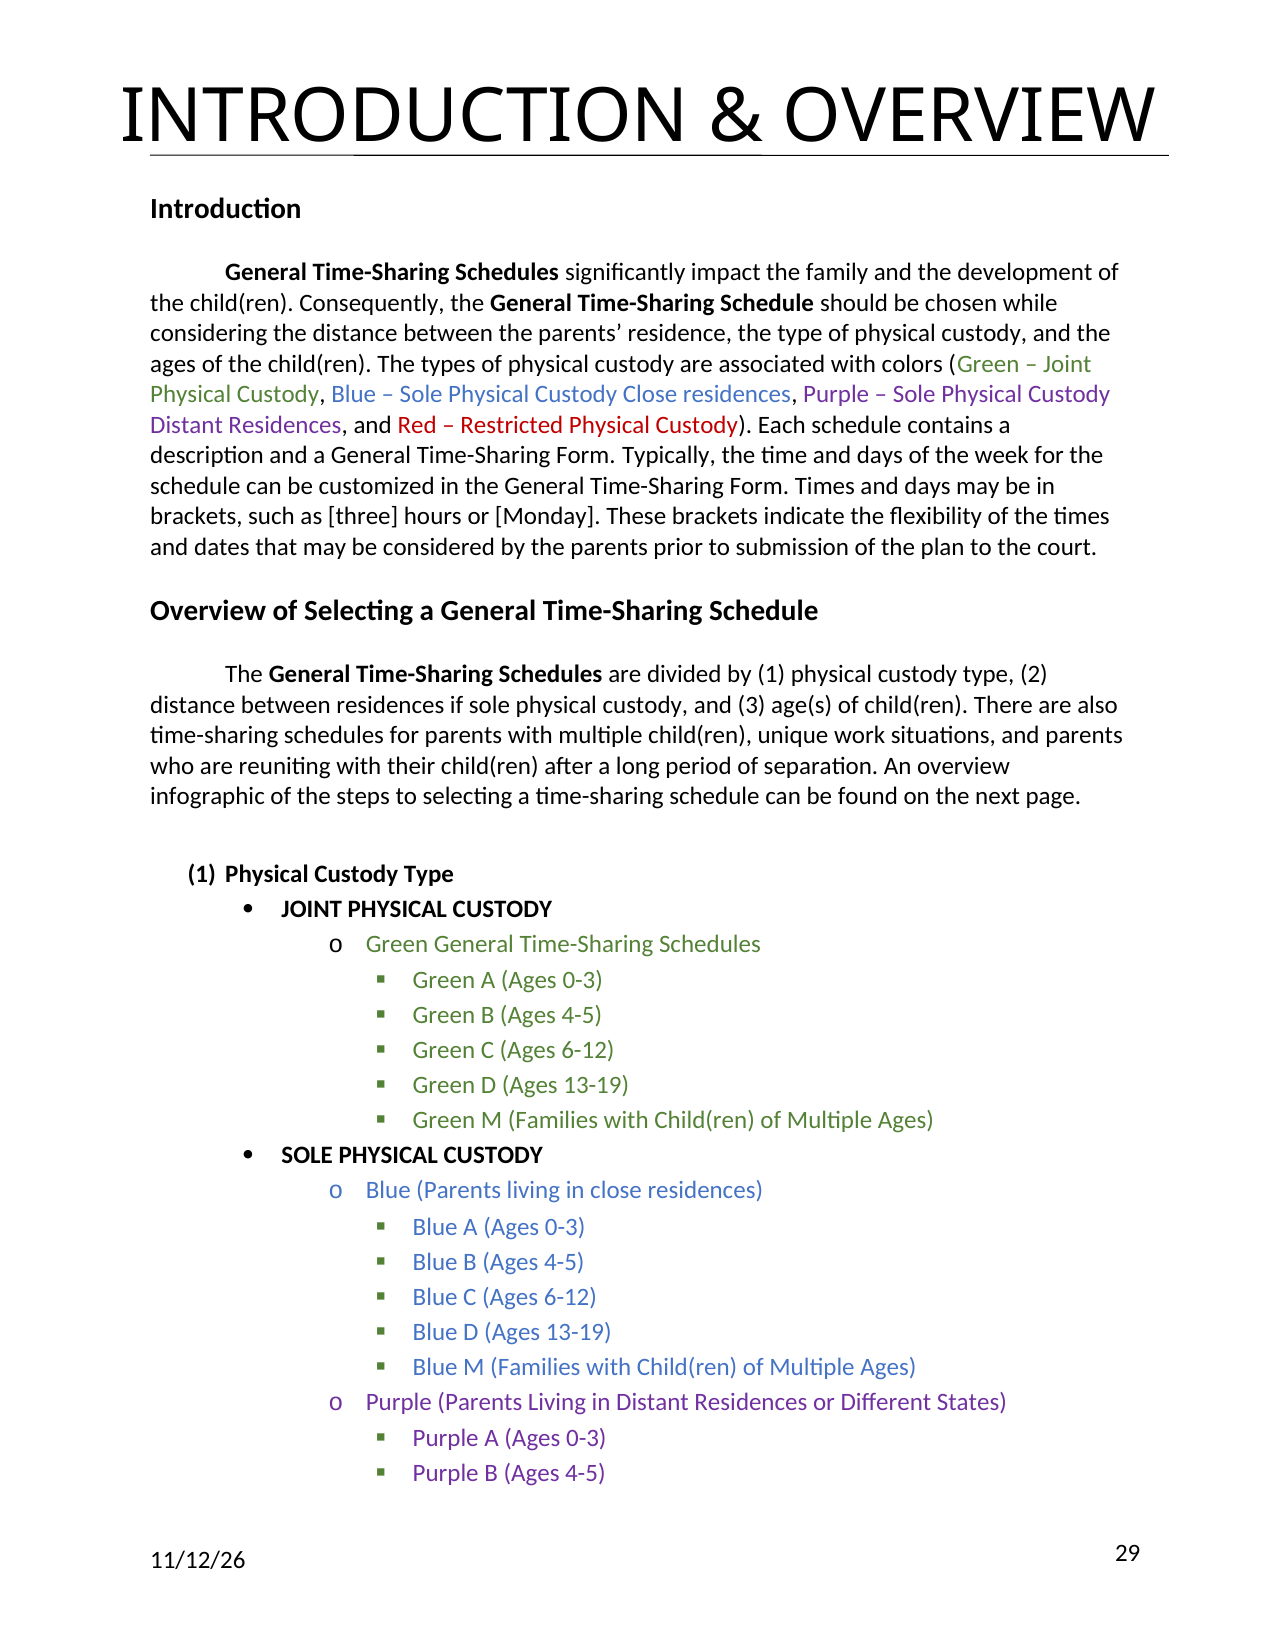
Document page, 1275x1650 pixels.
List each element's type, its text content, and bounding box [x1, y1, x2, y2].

list JOINT PHYSICAL CUSTODY [244, 893, 1125, 923]
list Green C (Ages 6-12) [375, 1034, 1125, 1065]
list Green General Time-Sharing Schedules [328, 928, 1125, 960]
list Blue C (Ages 6-12) [375, 1281, 1125, 1311]
list SOLE PHYSICAL CUSTODY [244, 1139, 1125, 1170]
list Green A (Ages 0-3) [375, 964, 1125, 995]
list Blue A (Ages 0-3) [375, 1211, 1125, 1241]
list Blue B (Ages 4-5) [375, 1246, 1125, 1276]
list Blue M (Families with Child(ren) of Multiple Ages) [375, 1351, 1125, 1381]
list Blue (Parents living in close residences) [328, 1174, 1125, 1206]
text Overview of Selecting a General Time-Sharing Schedule [150, 592, 1125, 628]
list Green D (Ages 13-19) [375, 1069, 1125, 1100]
list Purple A (Ages 0-3) [375, 1422, 1125, 1453]
list Green M (Families with Child(ren) of Multiple Ages) [375, 1104, 1125, 1135]
list Green B (Ages 4-5) [375, 999, 1125, 1030]
list Purple (Parents Living in Distant Residences or Different States) [328, 1386, 1125, 1418]
text General Time-Sharing Schedules significantly impact the family and the development of the child(ren). Consequently, the General Time-Sharing Schedule should be chosen while considering the distance between the parents’ residence, the type of physical custody, and the ages of the child(ren). The types of physical custody are associated with colors (Green – Joint Physical Custody, Blue – Sole Physical Custody Close residences, Purple – Sole Physical Custody Distant Residences, and Red – Restricted Physical Custody). Each schedule contains a description and a General Time-Sharing Form. Typically, the time and days of the week for the schedule can be customized in the General Time-Sharing Form. Times and days may be in brackets, such as [three] hours or [Monday]. These brackets indicate the flexibility of the times and dates that may be considered by the parents prior to submission of the plan to the court. [150, 256, 1125, 562]
list Physical Custody Type [187, 858, 1125, 888]
list Purple B (Ages 4-5) [375, 1457, 1125, 1488]
text The General Time-Sharing Schedules are divided by (1) physical custody type, (2) distance between residences if sole physical custody, and (3) age(s) of child(ren). There are also time-sharing schedules for parents with multiple child(ren), unique work situations, and parents who are reuniting with their child(ren) after a long period of separation. An overview infographic of the steps to selecting a time-sharing schedule can be found on the next page. [150, 658, 1125, 811]
list Blue D (Ages 13-19) [375, 1316, 1125, 1346]
text Introduction [150, 190, 1125, 226]
